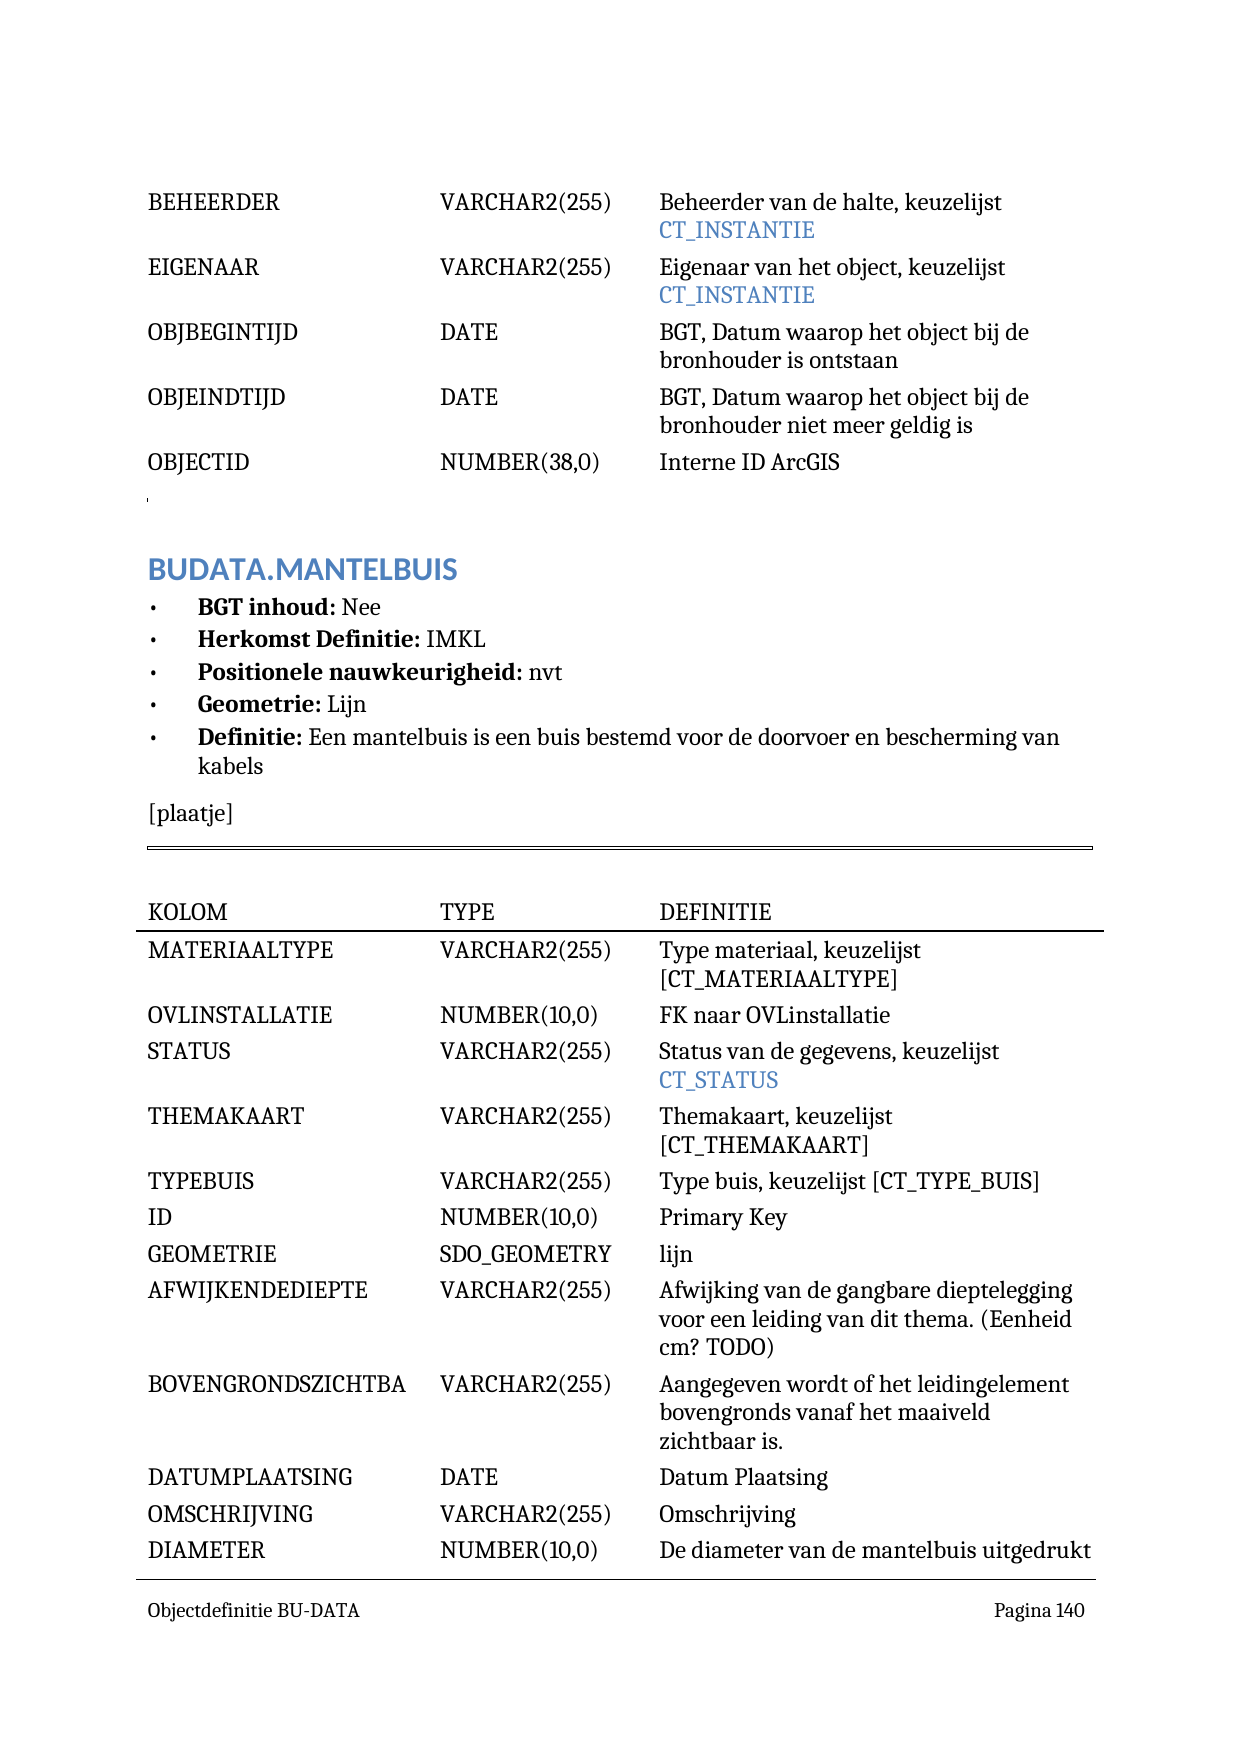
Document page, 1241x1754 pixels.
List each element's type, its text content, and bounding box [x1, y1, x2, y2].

list Herkomst Definitie: IMKL [148, 625, 1093, 654]
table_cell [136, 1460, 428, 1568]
list Geometrie: Lijn [148, 690, 1093, 719]
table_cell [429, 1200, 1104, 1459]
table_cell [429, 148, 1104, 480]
subtitle BUDATA.MANTELBUIS [148, 548, 1093, 589]
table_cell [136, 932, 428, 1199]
text [plaatje] [148, 799, 1093, 828]
list BGT inhoud: Nee [148, 593, 1093, 622]
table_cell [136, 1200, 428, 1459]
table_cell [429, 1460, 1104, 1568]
list Definitie: Een mantelbuis is een buis bestemd voor de doorvoer en bescherming van kabels [148, 723, 1093, 780]
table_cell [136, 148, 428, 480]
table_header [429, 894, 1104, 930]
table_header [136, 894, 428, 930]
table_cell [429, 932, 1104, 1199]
list Positionele nauwkeurigheid: nvt [148, 658, 1093, 687]
